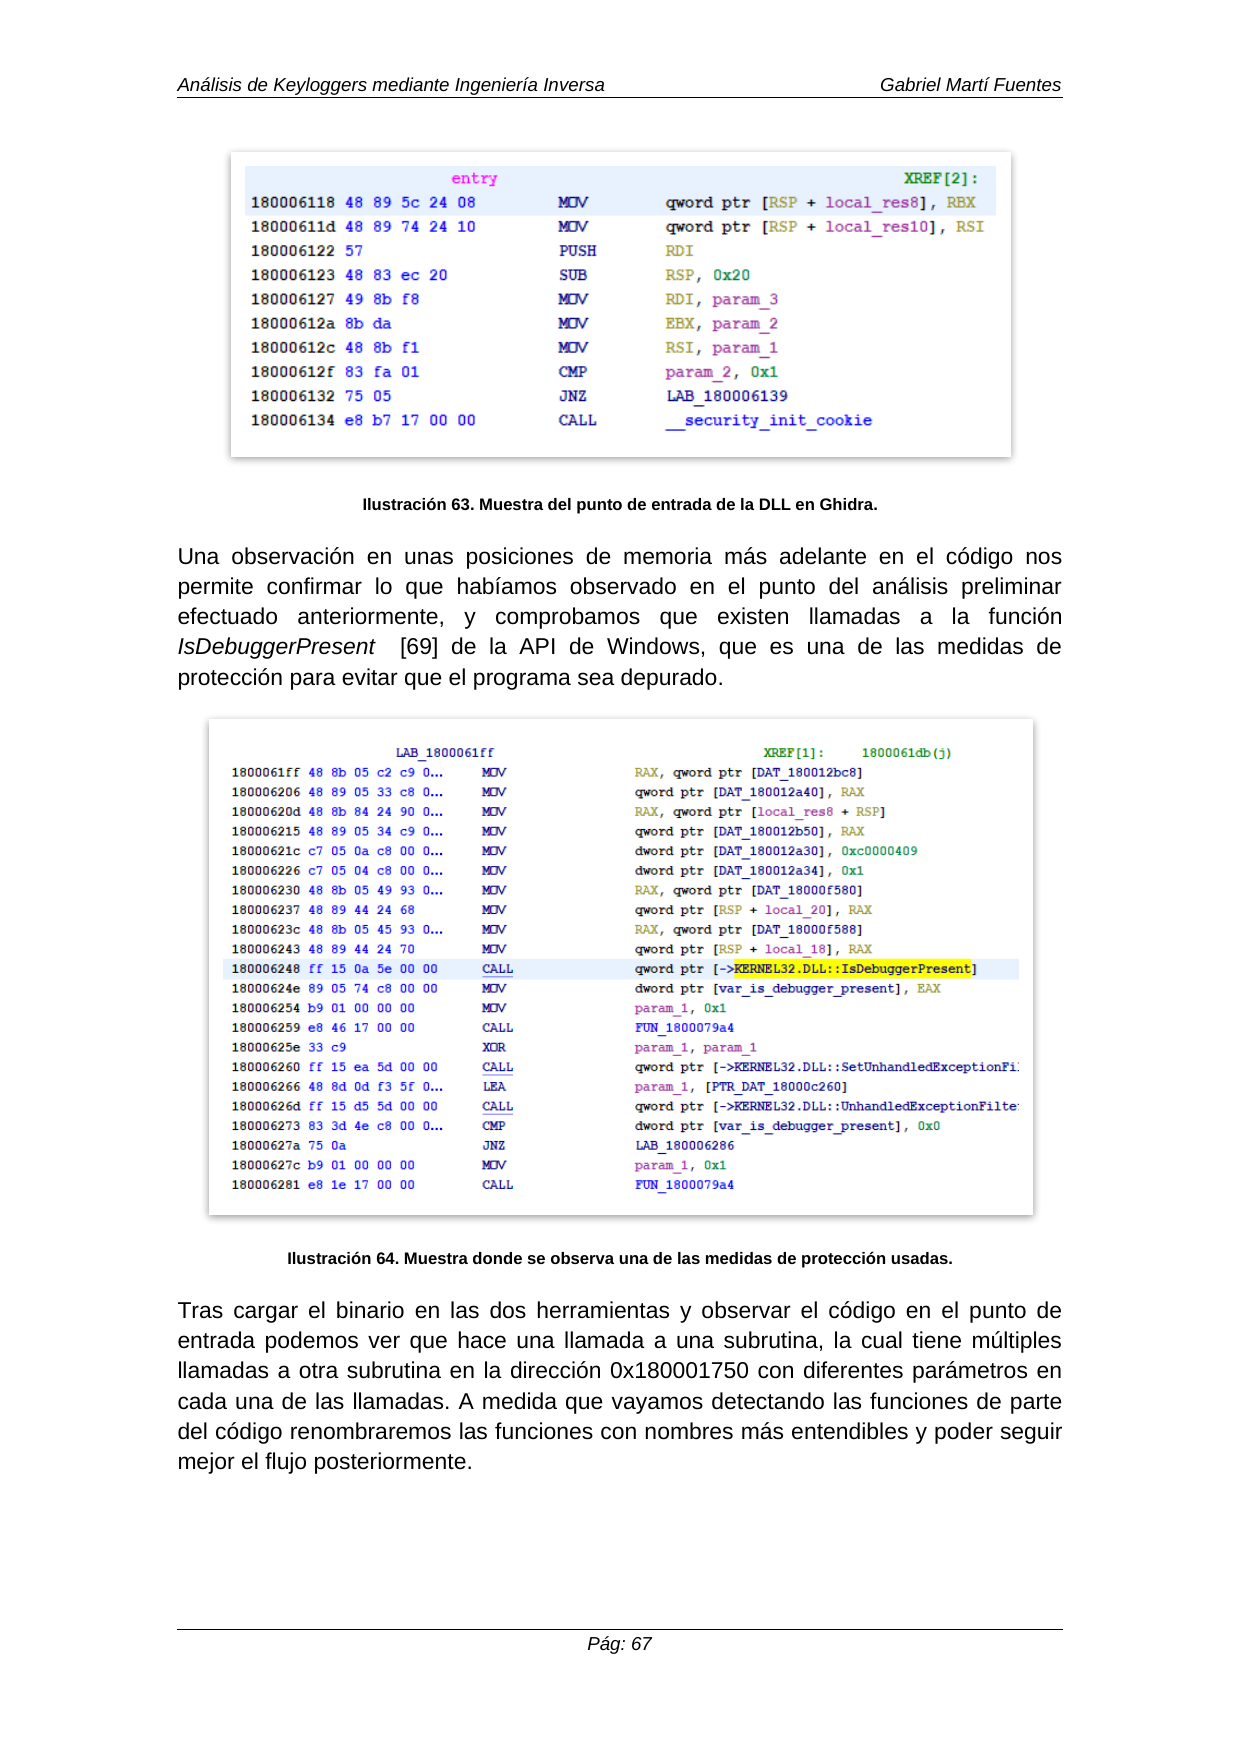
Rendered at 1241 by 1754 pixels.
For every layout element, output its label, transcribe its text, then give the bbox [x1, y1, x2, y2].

text Ilustración 63. Muestra del punto de entrada de la DLL en Ghidra. [177, 494, 1063, 513]
picture [223, 733, 1019, 1200]
text Ilustración 64. Muestra donde se observa una de las medidas de protección usadas. [177, 1249, 1063, 1268]
text Una observación en unas posiciones de memoria más adelante en el código nos permite confirmar lo que habíamos observado en el punto del análisis preliminar efectuado anteriormente, y comprobamos que existen llamadas a la función IsDebuggerPresent de la API de Windows, que es una de las medidas de protección para evitar que el programa sea depurado. [177, 543, 1063, 690]
picture [245, 166, 996, 442]
text Tras cargar el binario en las dos herramientas y observar el código en el punto de entrada podemos ver que hace una llamada a una subrutina, la cual tiene múltiples llamadas a otra subrutina en la dirección 0x180001750 con diferentes parámetros en cada una de las llamadas. A medida que vayamos detectando las funciones de parte del código renombraremos las funciones con nombres más entendibles y poder seguir mejor el flujo posteriormente. [177, 1297, 1063, 1474]
